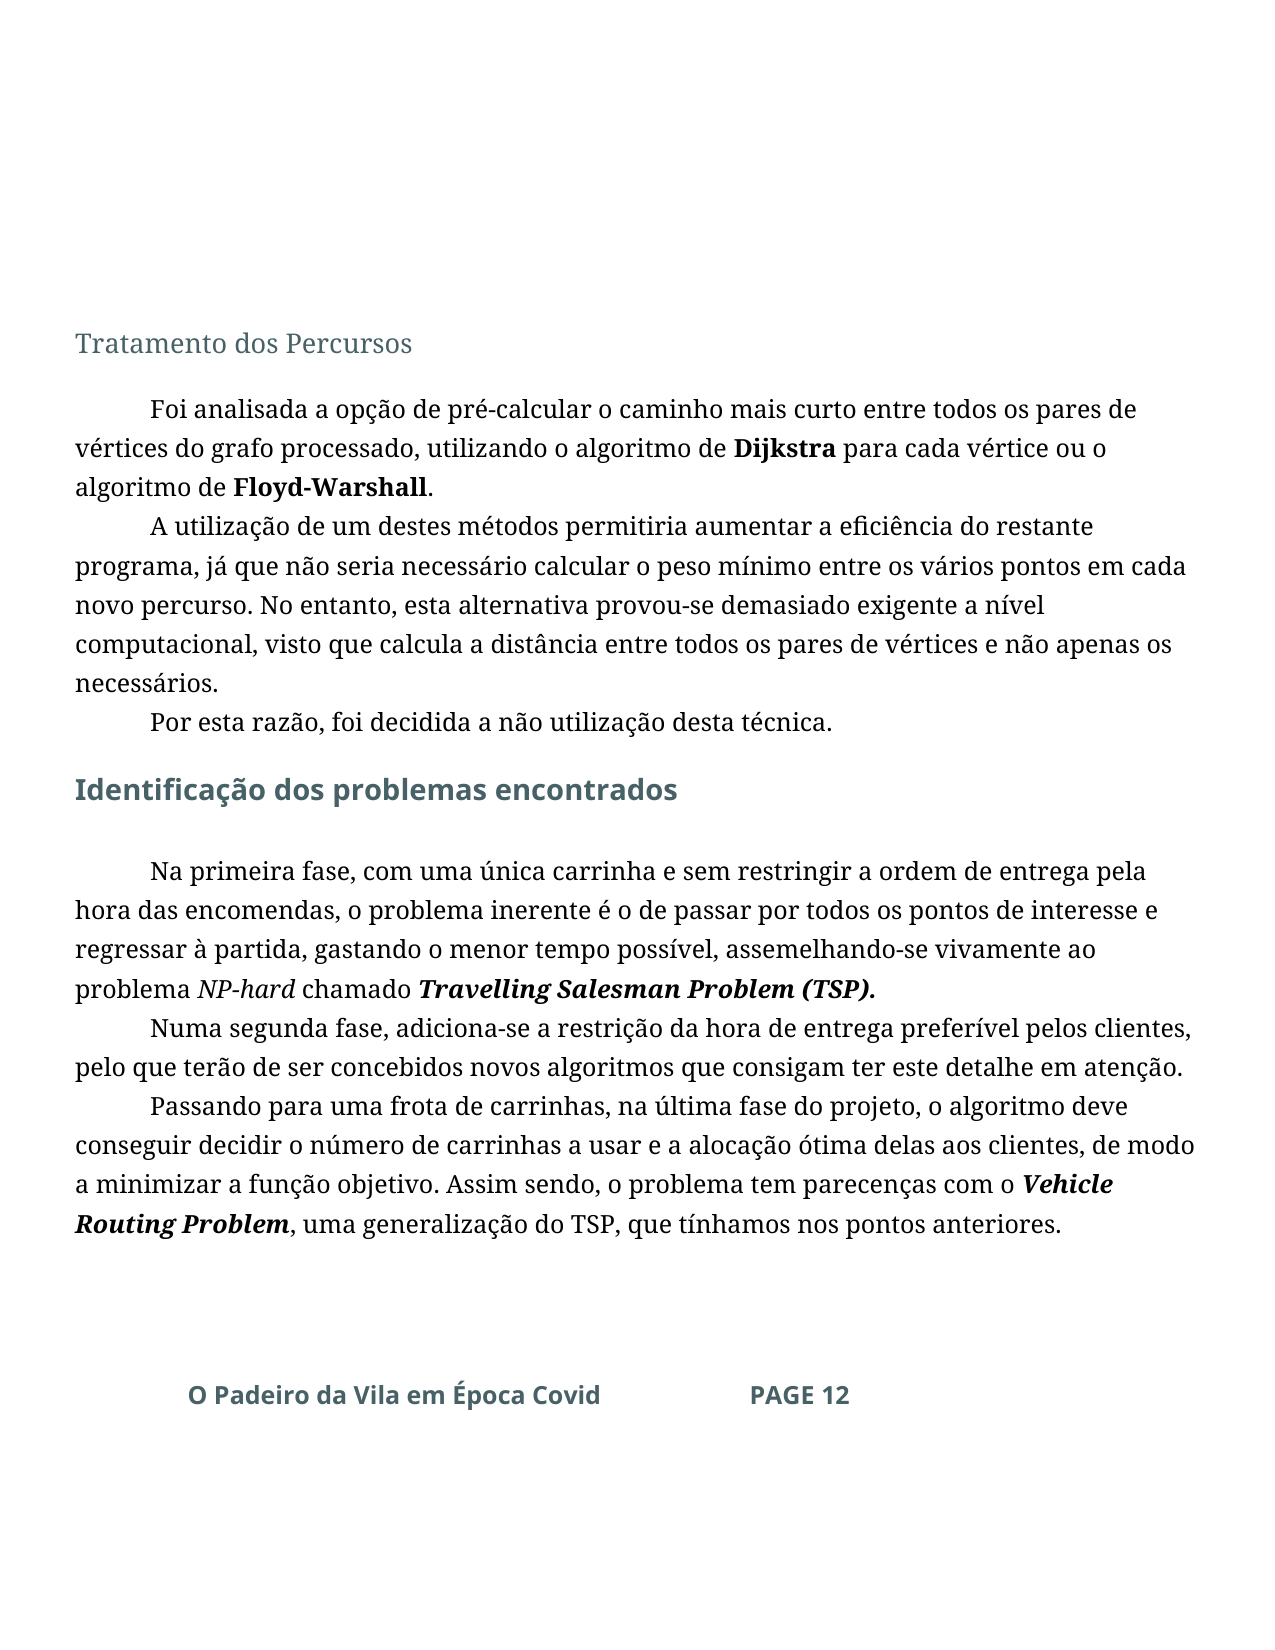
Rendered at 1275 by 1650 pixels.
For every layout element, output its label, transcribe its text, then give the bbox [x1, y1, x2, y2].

subtitle Identificação dos problemas encontrados [75, 769, 1200, 809]
subtitle Tratamento dos Percursos [75, 324, 1200, 361]
text Foi analisada a opção de pré-calcular o caminho mais curto entre todos os pares de vértices do grafo processado, utilizando o algoritmo de Dijkstra para cada vértice ou o algoritmo de Floyd-Warshall. [75, 391, 1200, 504]
text Por esta razão, foi decidida a não utilização desta técnica. [75, 705, 1200, 739]
text A utilização de um destes métodos permitiria aumentar a eficiência do restante programa, já que não seria necessário calcular o peso mínimo entre os vários pontos em cada novo percurso. No entanto, esta alternativa provou-se demasiado exigente a nível computacional, visto que calcula a distância entre todos os pares de vértices e não apenas os necessários. [75, 509, 1200, 700]
text Numa segunda fase, adiciona-se a restrição da hora de entrega preferível pelos clientes, pelo que terão de ser concebidos novos algoritmos que consigam ter este detalhe em atenção. [75, 1010, 1200, 1084]
text Passando para uma frota de carrinhas, na última fase do projeto, o algoritmo deve conseguir decidir o número de carrinhas a usar e a alocação ótima delas aos clientes, de modo a minimizar a função objetivo. Assim sendo, o problema tem parecenças com o Vehicle Routing Problem, uma generalização do TSP, que tínhamos nos pontos anteriores. [75, 1089, 1200, 1240]
text Na primeira fase, com uma única carrinha e sem restringir a ordem de entrega pela hora das encomendas, o problema inerente é o de passar por todos os pontos de interesse e regressar à partida, gastando o menor tempo possível, assemelhando-se vivamente ao problema NP-hard chamado Travelling Salesman Problem (TSP). [75, 854, 1200, 1005]
